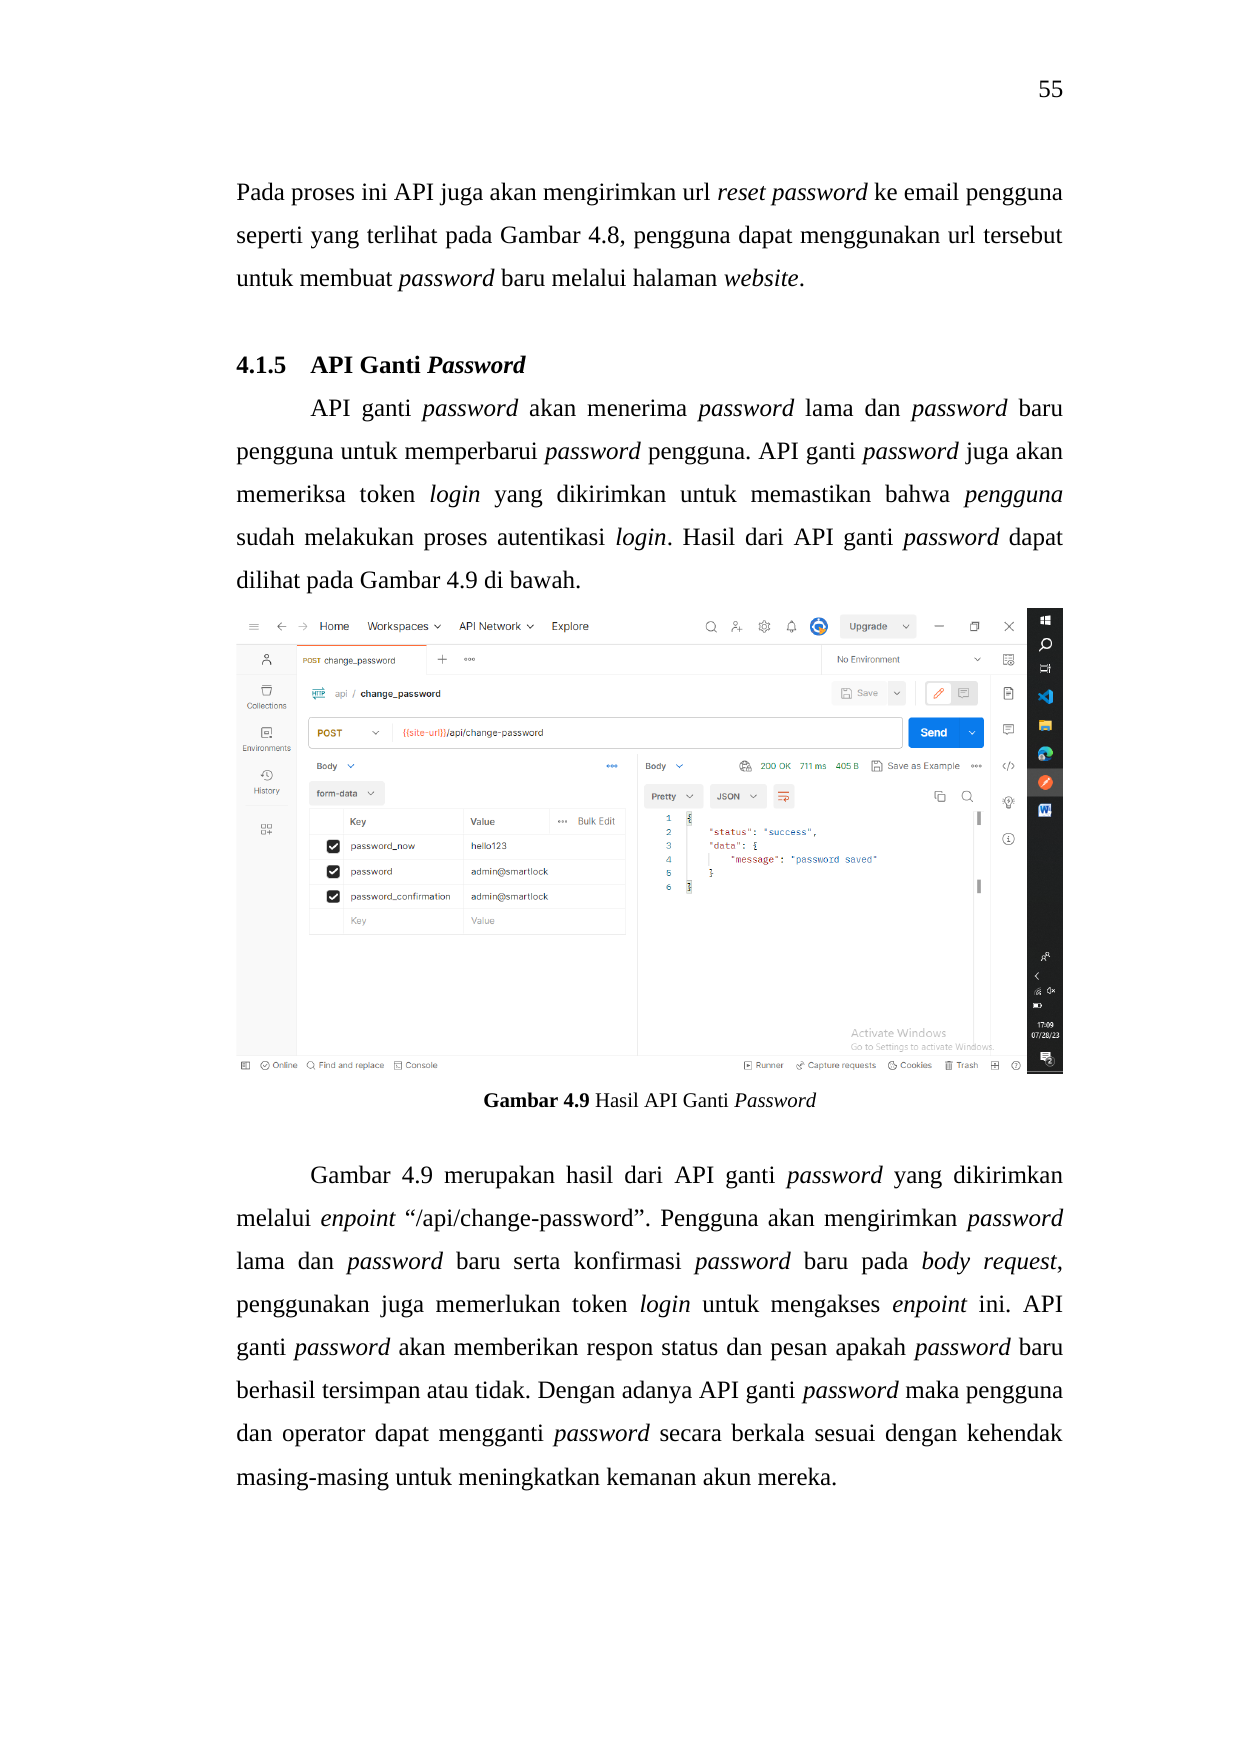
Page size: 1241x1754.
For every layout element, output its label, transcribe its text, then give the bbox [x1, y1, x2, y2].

picture [236, 608, 1063, 1074]
text API Ganti Password [236, 350, 1063, 378]
text Gambar 4.9 merupakan hasil dari API ganti password yang dikirimkan melalui enpoint “/api/change-password”. Pengguna akan mengirimkan password lama dan password baru serta konfirmasi password baru pada body request, penggunakan juga memerlukan token login untuk mengakses enpoint ini. API ganti password akan memberikan respon status dan pesan apakah password baru berhasil tersimpan atau tidak. Dengan adanya API ganti password maka pengguna dan operator dapat mengganti password secara berkala sesuai dengan kehendak masing-masing untuk meningkatkan kemanan akun mereka. [236, 1160, 1063, 1490]
text Gambar 4.9 Hasil API Ganti Password [236, 1088, 1063, 1112]
text API ganti password akan menerima password lama dan password baru pengguna untuk memperbarui password pengguna. API ganti password juga akan memeriksa token login yang dikirimkan untuk memastikan bahwa pengguna sudah melakukan proses autentikasi login. Hasil dari API ganti password dapat dilihat pada Gambar 4.9 di bawah. [236, 393, 1063, 594]
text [236, 177, 1063, 292]
